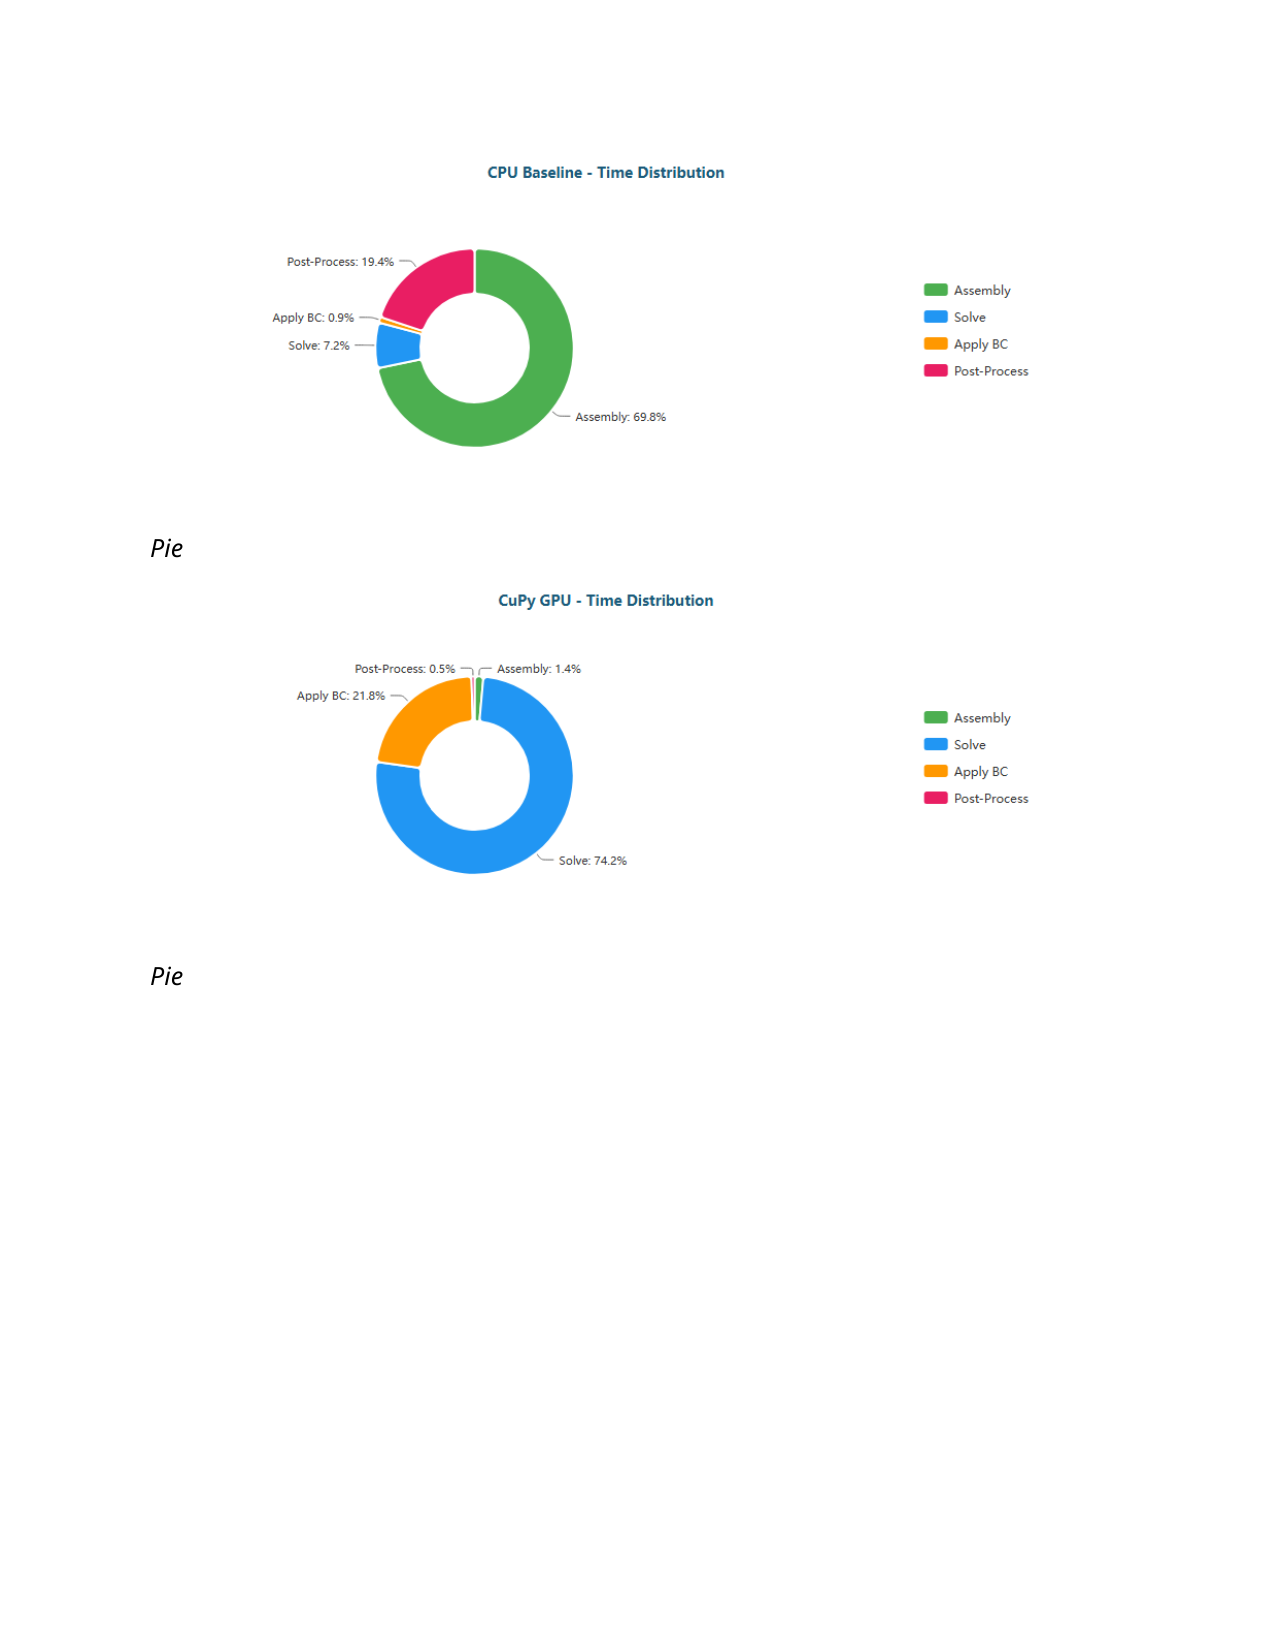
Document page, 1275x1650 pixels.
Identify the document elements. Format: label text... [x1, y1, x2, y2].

text Pie [150, 531, 1125, 565]
picture [168, 150, 1044, 511]
text Pie [150, 959, 1125, 993]
picture [168, 577, 1044, 938]
